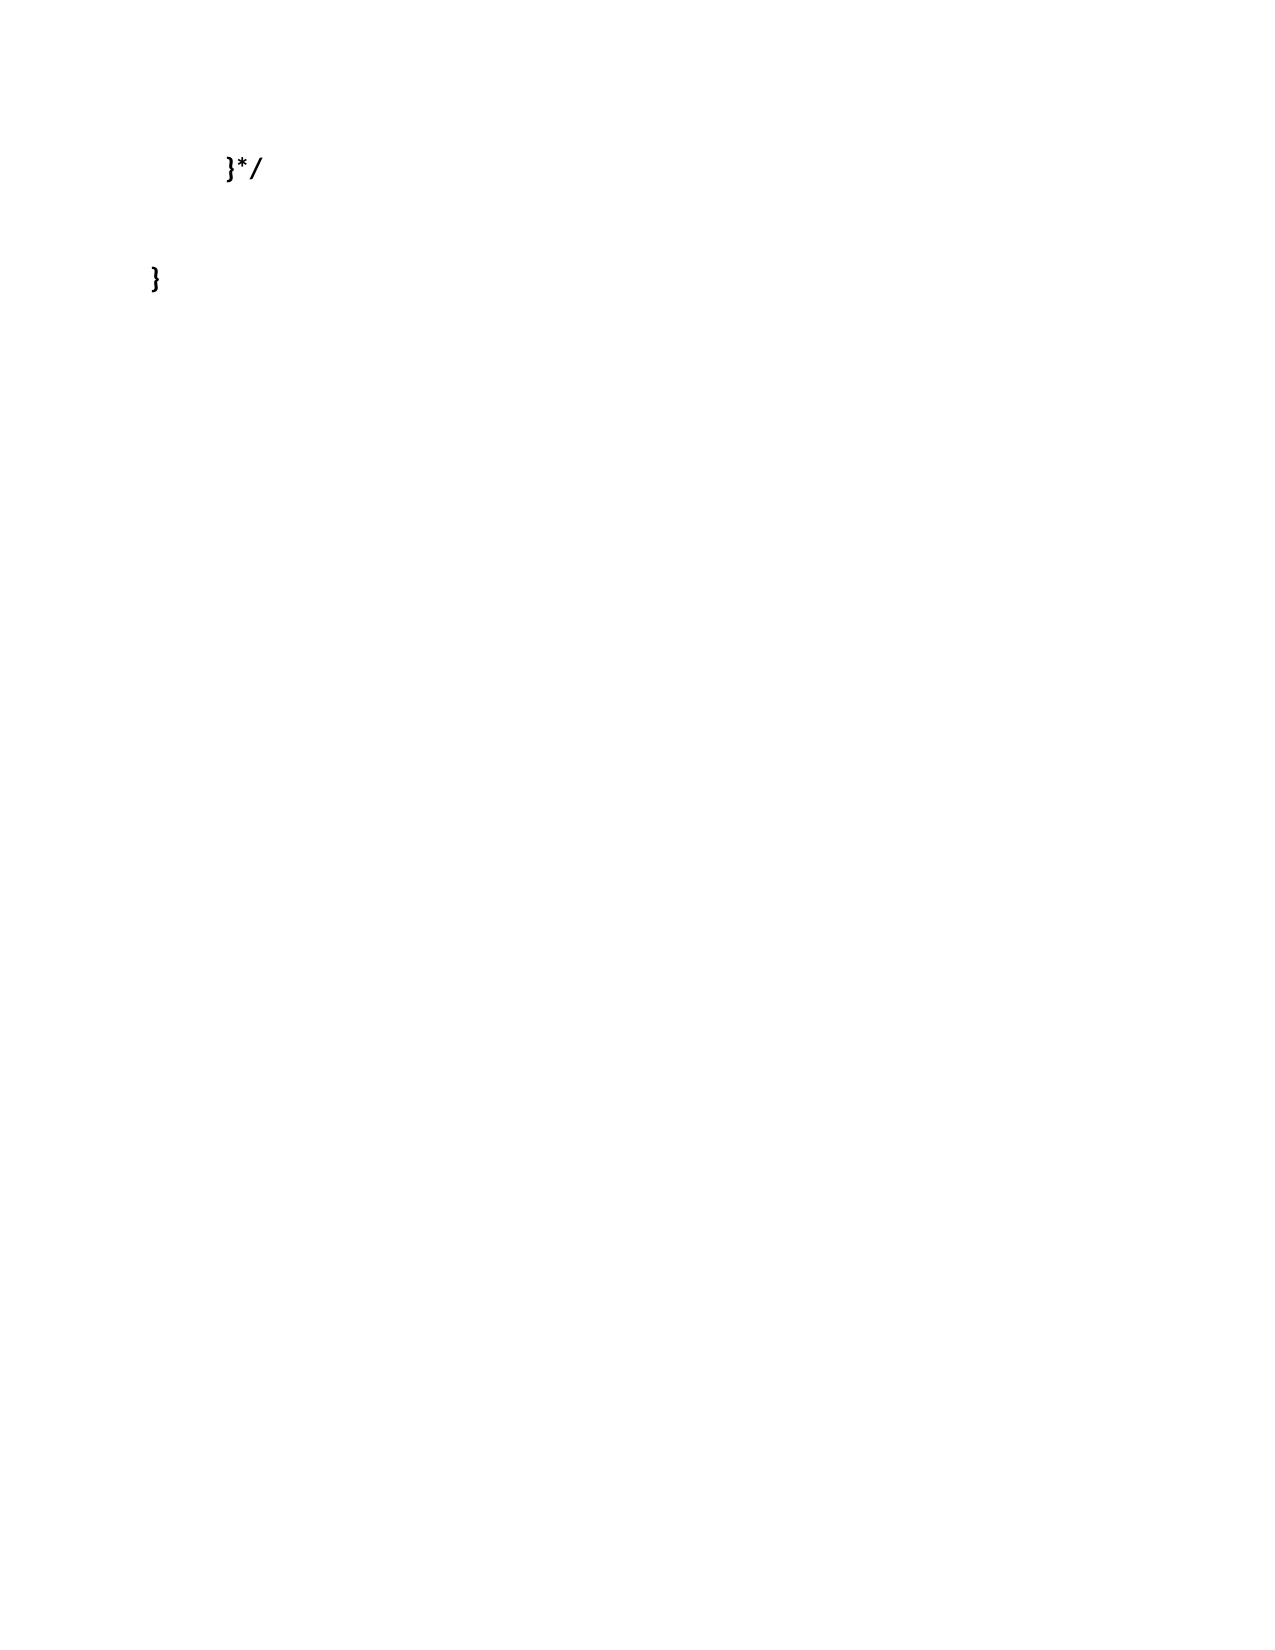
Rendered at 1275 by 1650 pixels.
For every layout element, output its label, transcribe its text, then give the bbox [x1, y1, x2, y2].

text }*/ [150, 150, 1125, 186]
text } [150, 260, 1125, 296]
